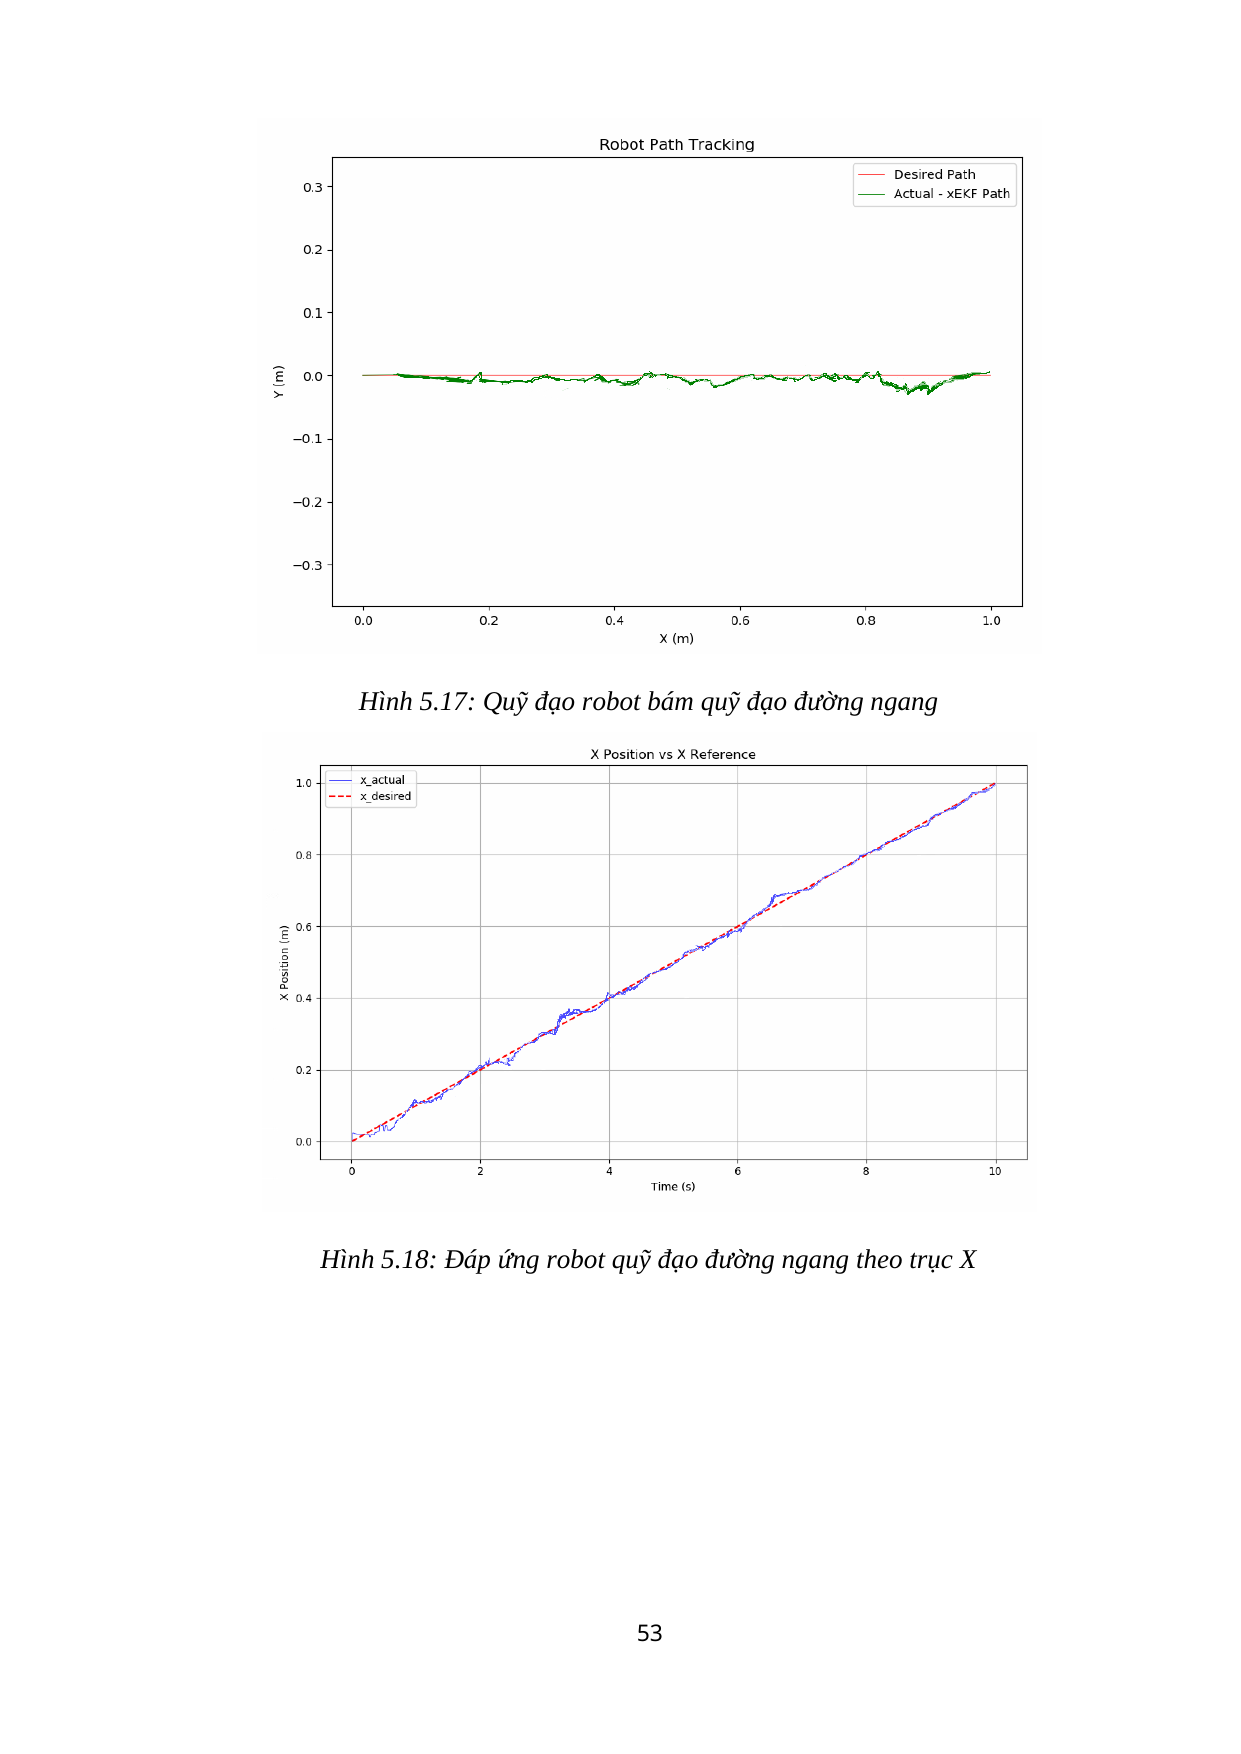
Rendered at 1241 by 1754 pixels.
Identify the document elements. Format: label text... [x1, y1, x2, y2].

text Hình 5.17: Quỹ đạo robot bám quỹ đạo đường ngang [177, 686, 1122, 717]
text Hình 5.18: Đáp ứng robot quỹ đạo đường ngang theo trục X [177, 1243, 1122, 1275]
picture [257, 118, 1042, 654]
picture [262, 732, 1038, 1212]
